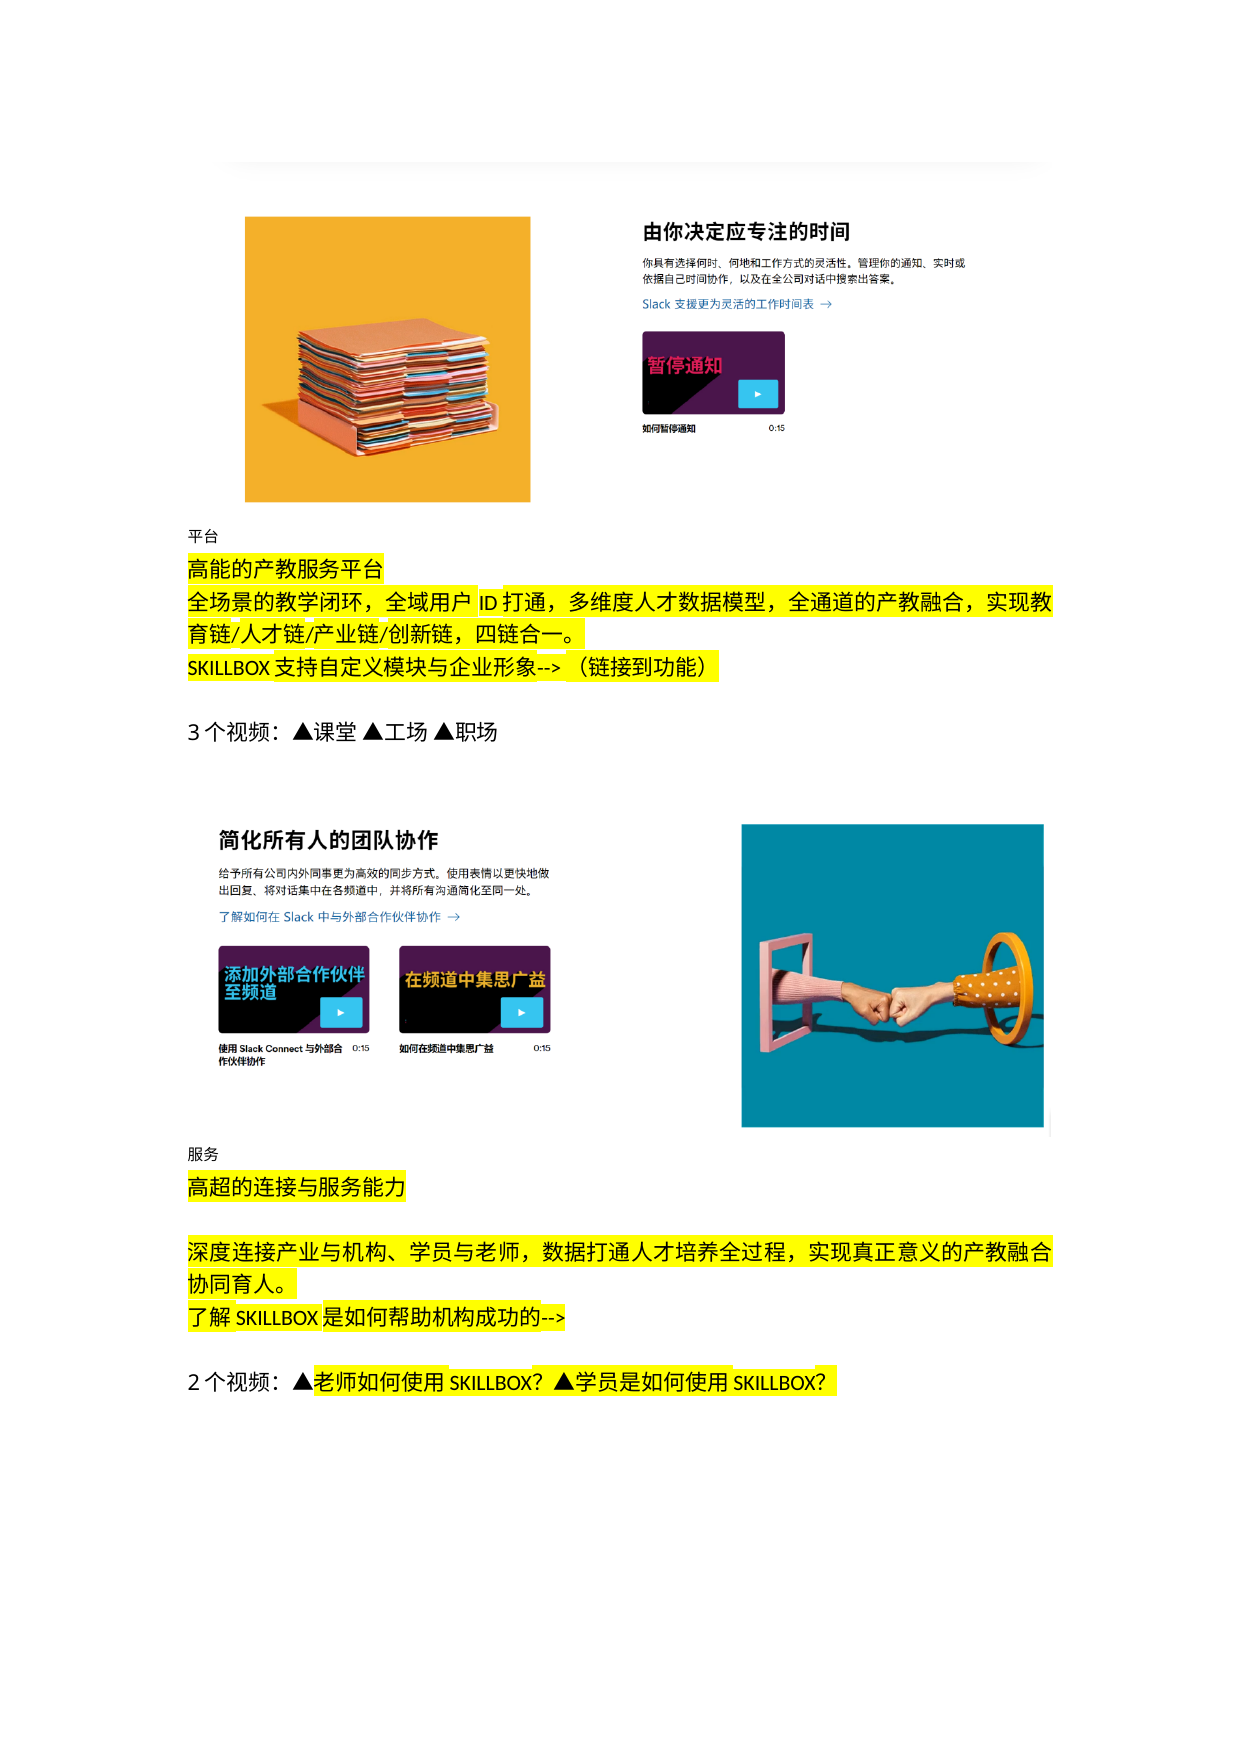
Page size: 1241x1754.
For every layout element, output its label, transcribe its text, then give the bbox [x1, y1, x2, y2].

picture [187, 162, 1052, 518]
text SKILLBOX支持自定义模块与企业形象--> （链接到功能） [187, 649, 1053, 682]
text 高超的连接与服务能力 [187, 1169, 1053, 1202]
text 3个视频：▲课堂 ▲工场 ▲职场 [187, 714, 1053, 747]
text 平台 [187, 519, 1053, 552]
text 2个视频：▲老师如何使用SKILLBOX？▲学员是如何使用SKILLBOX？ [187, 1364, 1053, 1397]
text 服务 [187, 1137, 1053, 1169]
text 全场景的教学闭环，全域用户 ID 打通，多维度人才数据模型，全通道的产教融合，实现教育链/人才链/产业链/创新链，四链合一。 [187, 584, 1053, 649]
text 深度连接产业与机构、学员与老师，数据打通人才培养全过程，实现真正意义的产教融合协同育人。 [187, 1234, 1053, 1299]
picture [187, 747, 1051, 1137]
text 了解SKILLBOX是如何帮助机构成功的--> [187, 1299, 1053, 1332]
text 高能的产教服务平台 [187, 552, 1053, 584]
